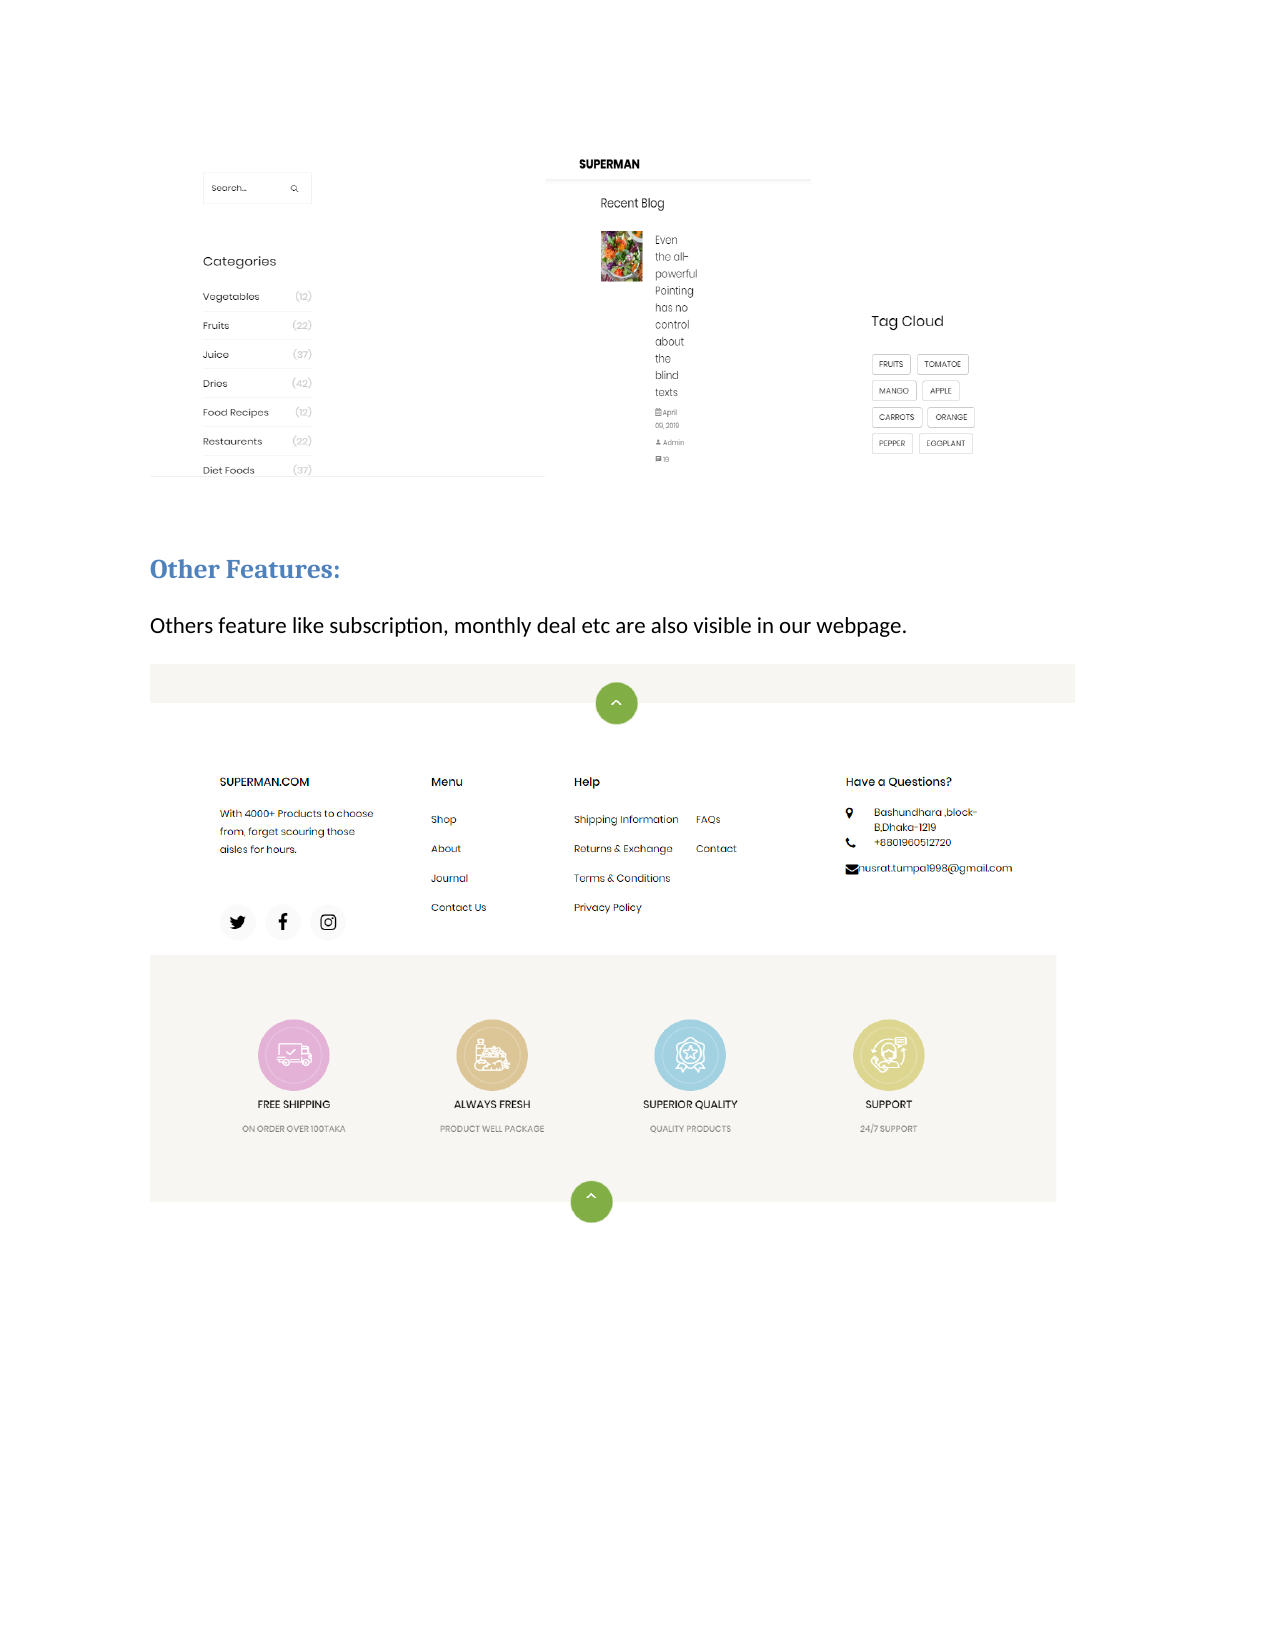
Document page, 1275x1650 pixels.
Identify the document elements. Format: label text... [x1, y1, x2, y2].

text Other Features: [150, 554, 1125, 586]
picture [150, 664, 1075, 952]
text Others feature like subscription, monthly deal etc are also visible in our webpage. [150, 611, 1125, 639]
picture [150, 955, 1057, 1238]
picture [150, 150, 1088, 477]
